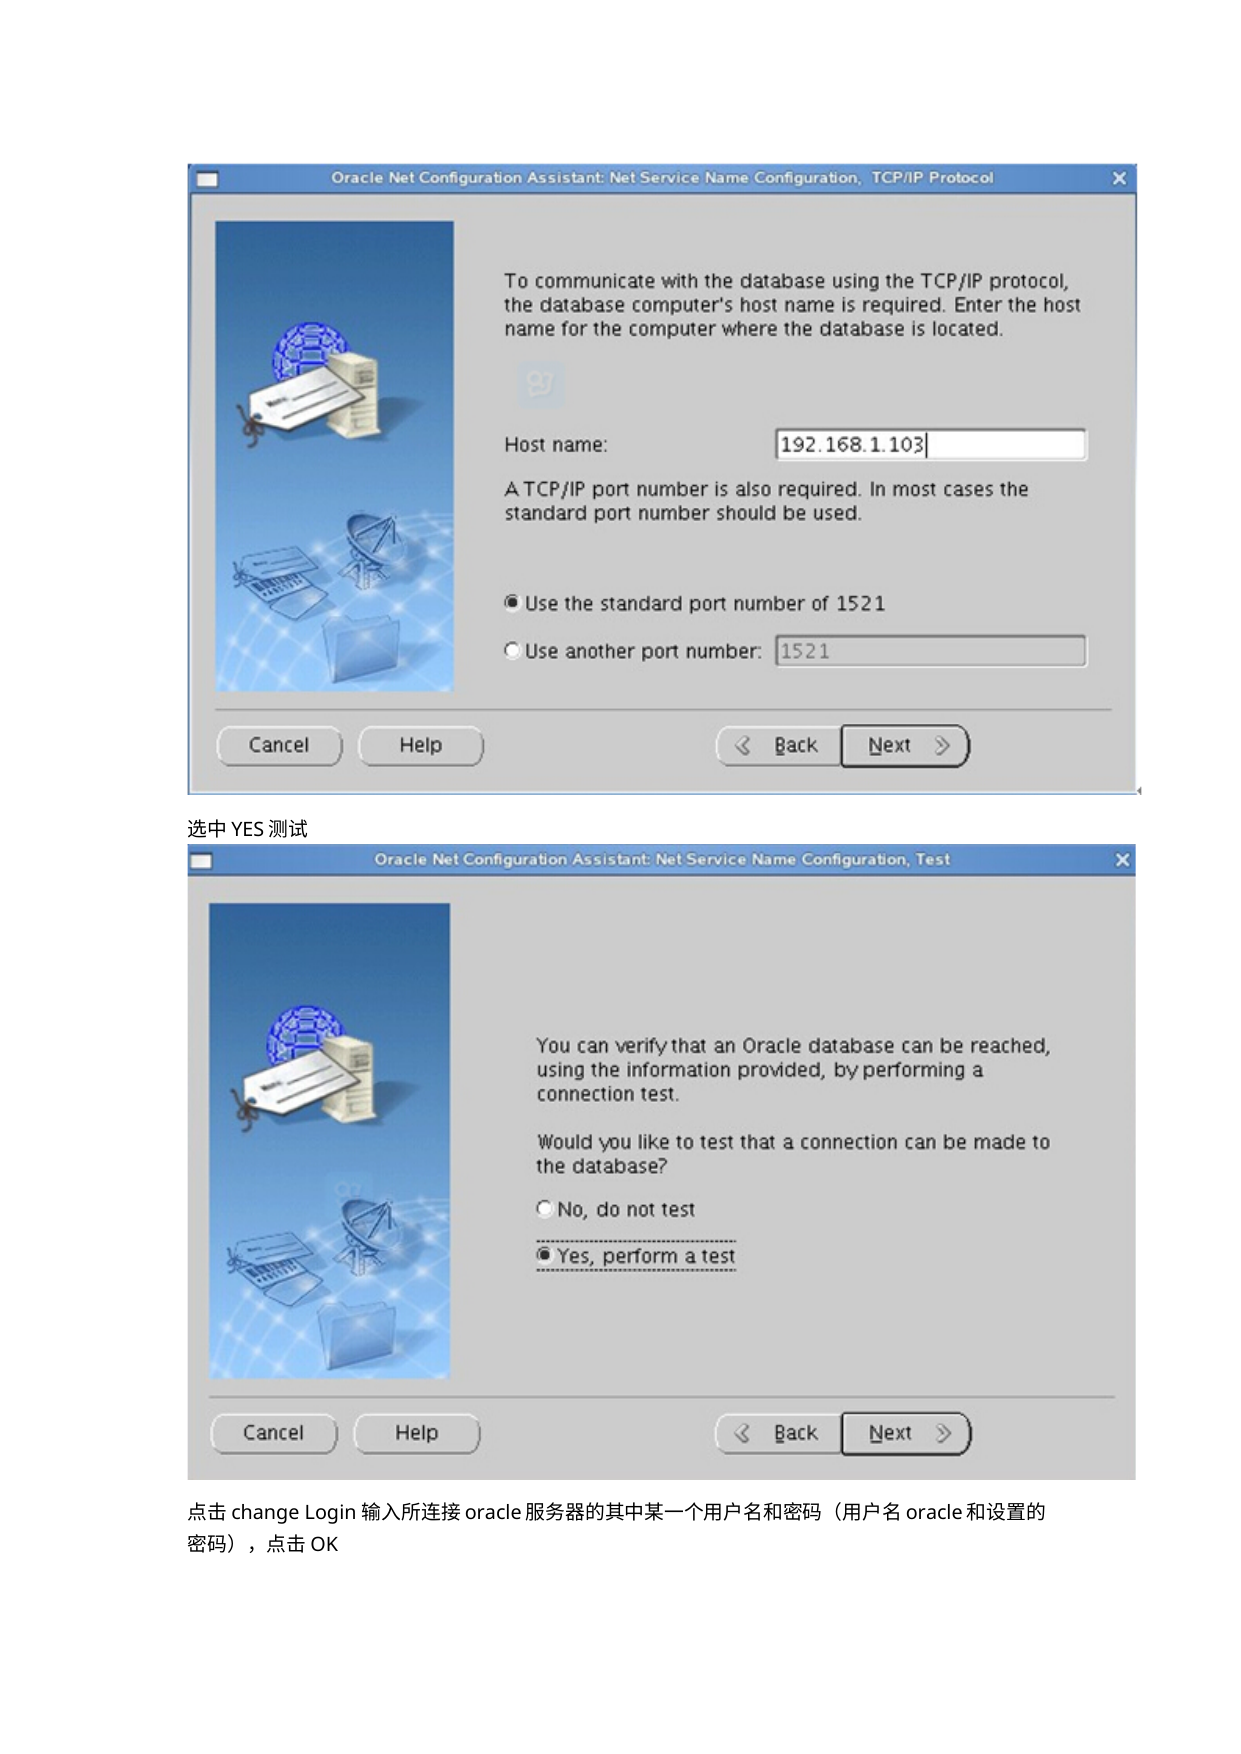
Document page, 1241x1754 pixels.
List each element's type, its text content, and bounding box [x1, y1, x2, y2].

text 选中YES测试 [187, 812, 1053, 844]
picture [187, 844, 1136, 1480]
text 点击change Login 输入所连接oracle服务器的其中某一个用户名和密码（用户名oracle和设置的密码），点击OK [187, 1494, 1053, 1559]
picture [187, 162, 1142, 795]
